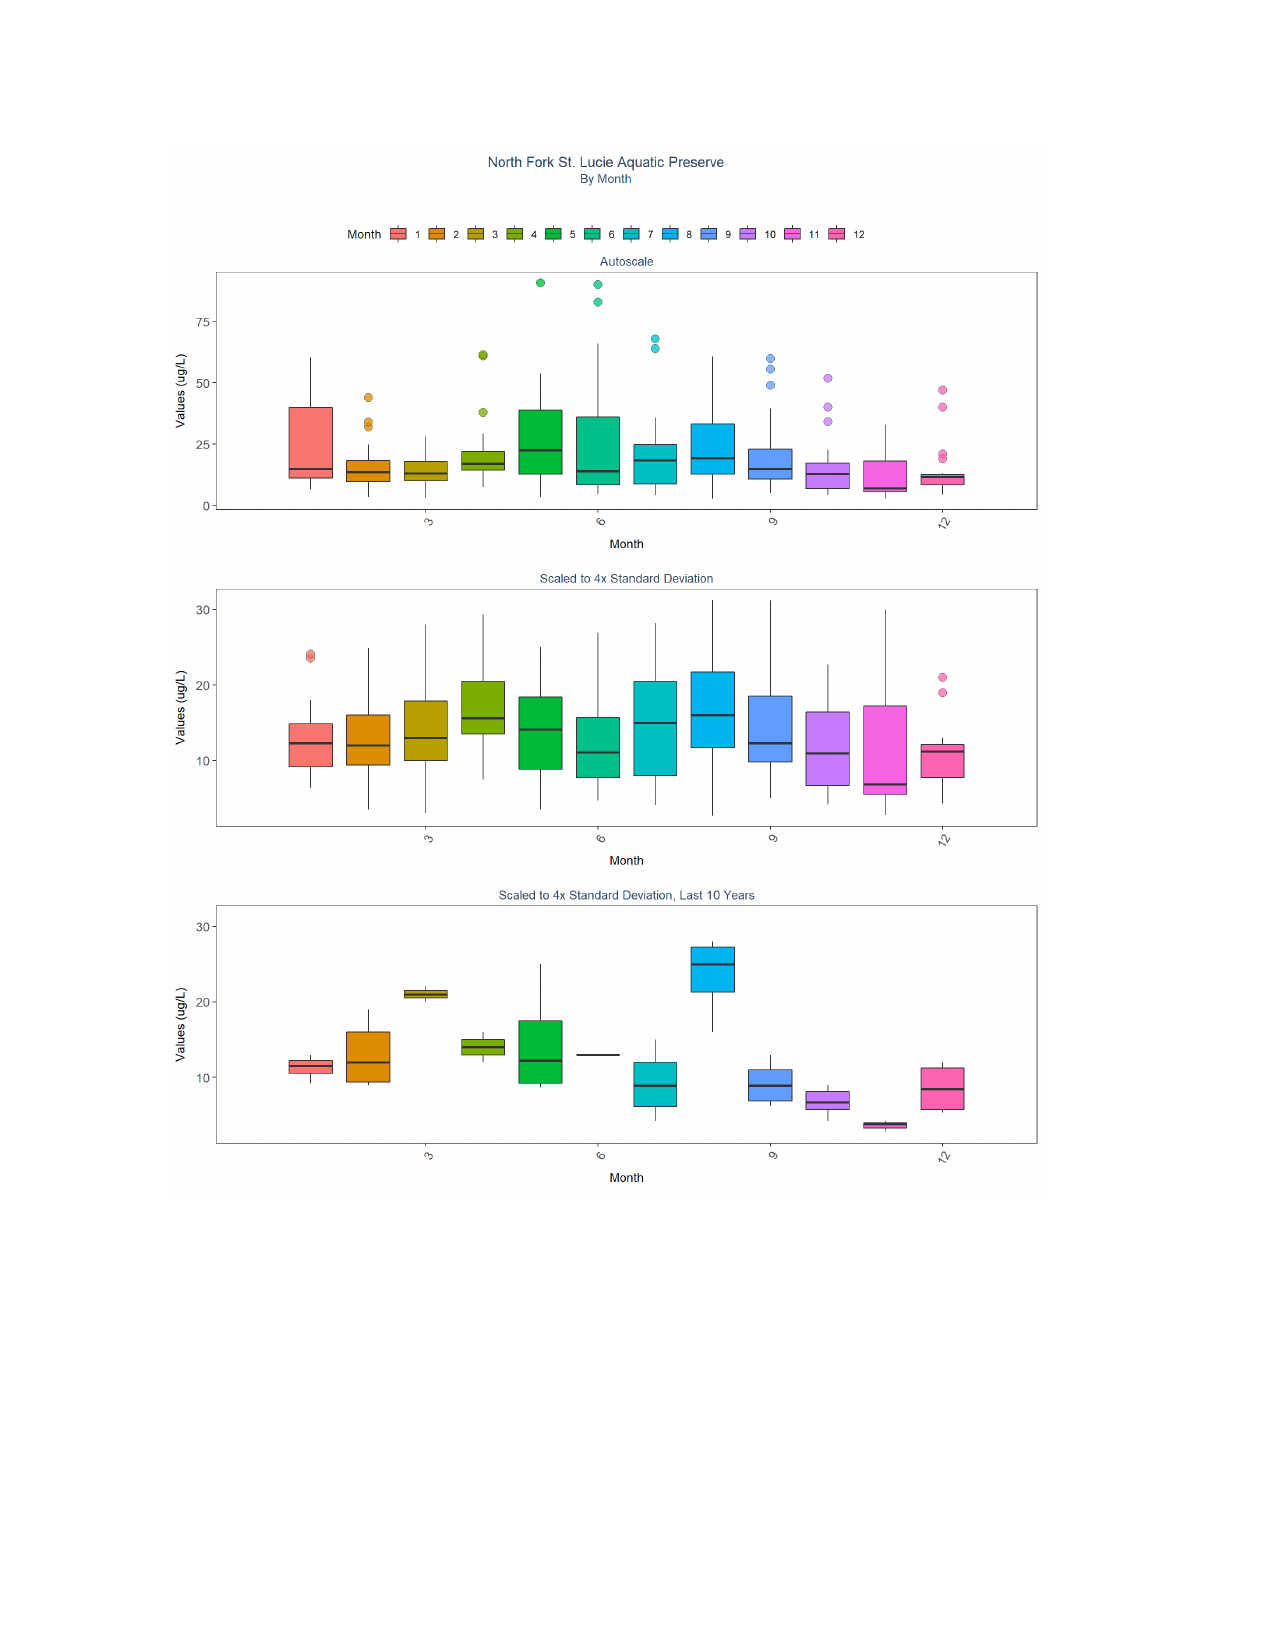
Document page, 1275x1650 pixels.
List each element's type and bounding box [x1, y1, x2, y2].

picture [168, 150, 1044, 1200]
